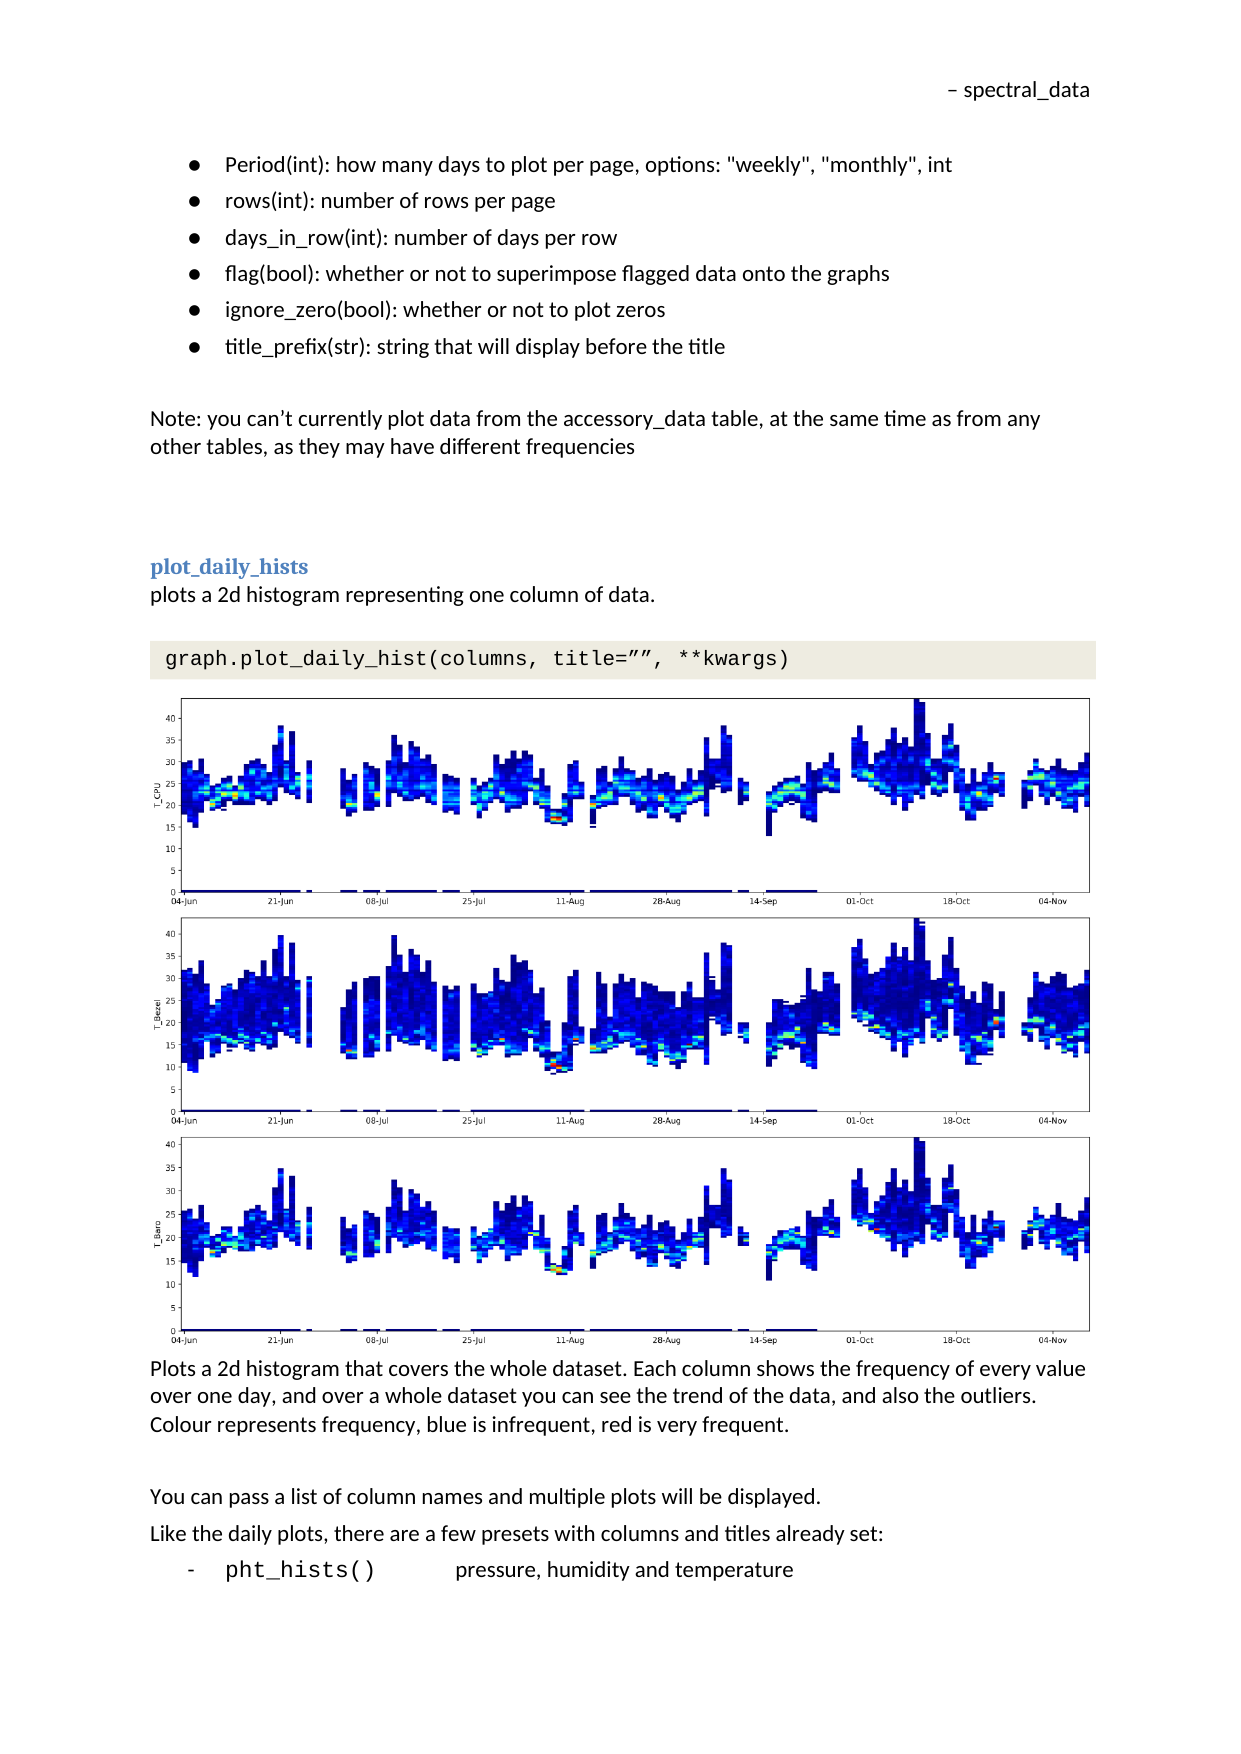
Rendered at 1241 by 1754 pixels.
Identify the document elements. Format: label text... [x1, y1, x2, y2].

list pht_hists() pressure, humidity and temperature [187, 1555, 1090, 1584]
subtitle plot_daily_hists [150, 554, 1090, 580]
list days_in_row(int): number of days per row [187, 223, 1090, 251]
list flag(bool): whether or not to superimpose flagged data onto the graphs [187, 259, 1090, 287]
text You can pass a list of column names and multiple plots will be displayed. [150, 1482, 1090, 1510]
list Period(int): how many days to plot per page, options: "weekly", "monthly", int [187, 150, 1090, 178]
text plots a 2d histogram representing one column of data. [150, 580, 1090, 608]
text Plots a 2d histogram that covers the whole dataset. Each column shows the frequency of every value over one day, and over a whole dataset you can see the trend of the data, and also the outliers. Colour represents frequency, blue is infrequent, red is very frequent. [150, 1354, 1090, 1438]
picture [150, 695, 1091, 1346]
text Like the daily plots, there are a few presets with columns and titles already set: [150, 1519, 1090, 1547]
list title_prefix(str): string that will display before the title [187, 332, 1090, 360]
text Note: you can’t currently plot data from the accessory_data table, at the same time as from any other tables, as they may have different frequencies [150, 404, 1090, 461]
list rows(int): number of rows per page [187, 186, 1090, 214]
list ignore_zero(bool): whether or not to plot zeros [187, 295, 1090, 323]
